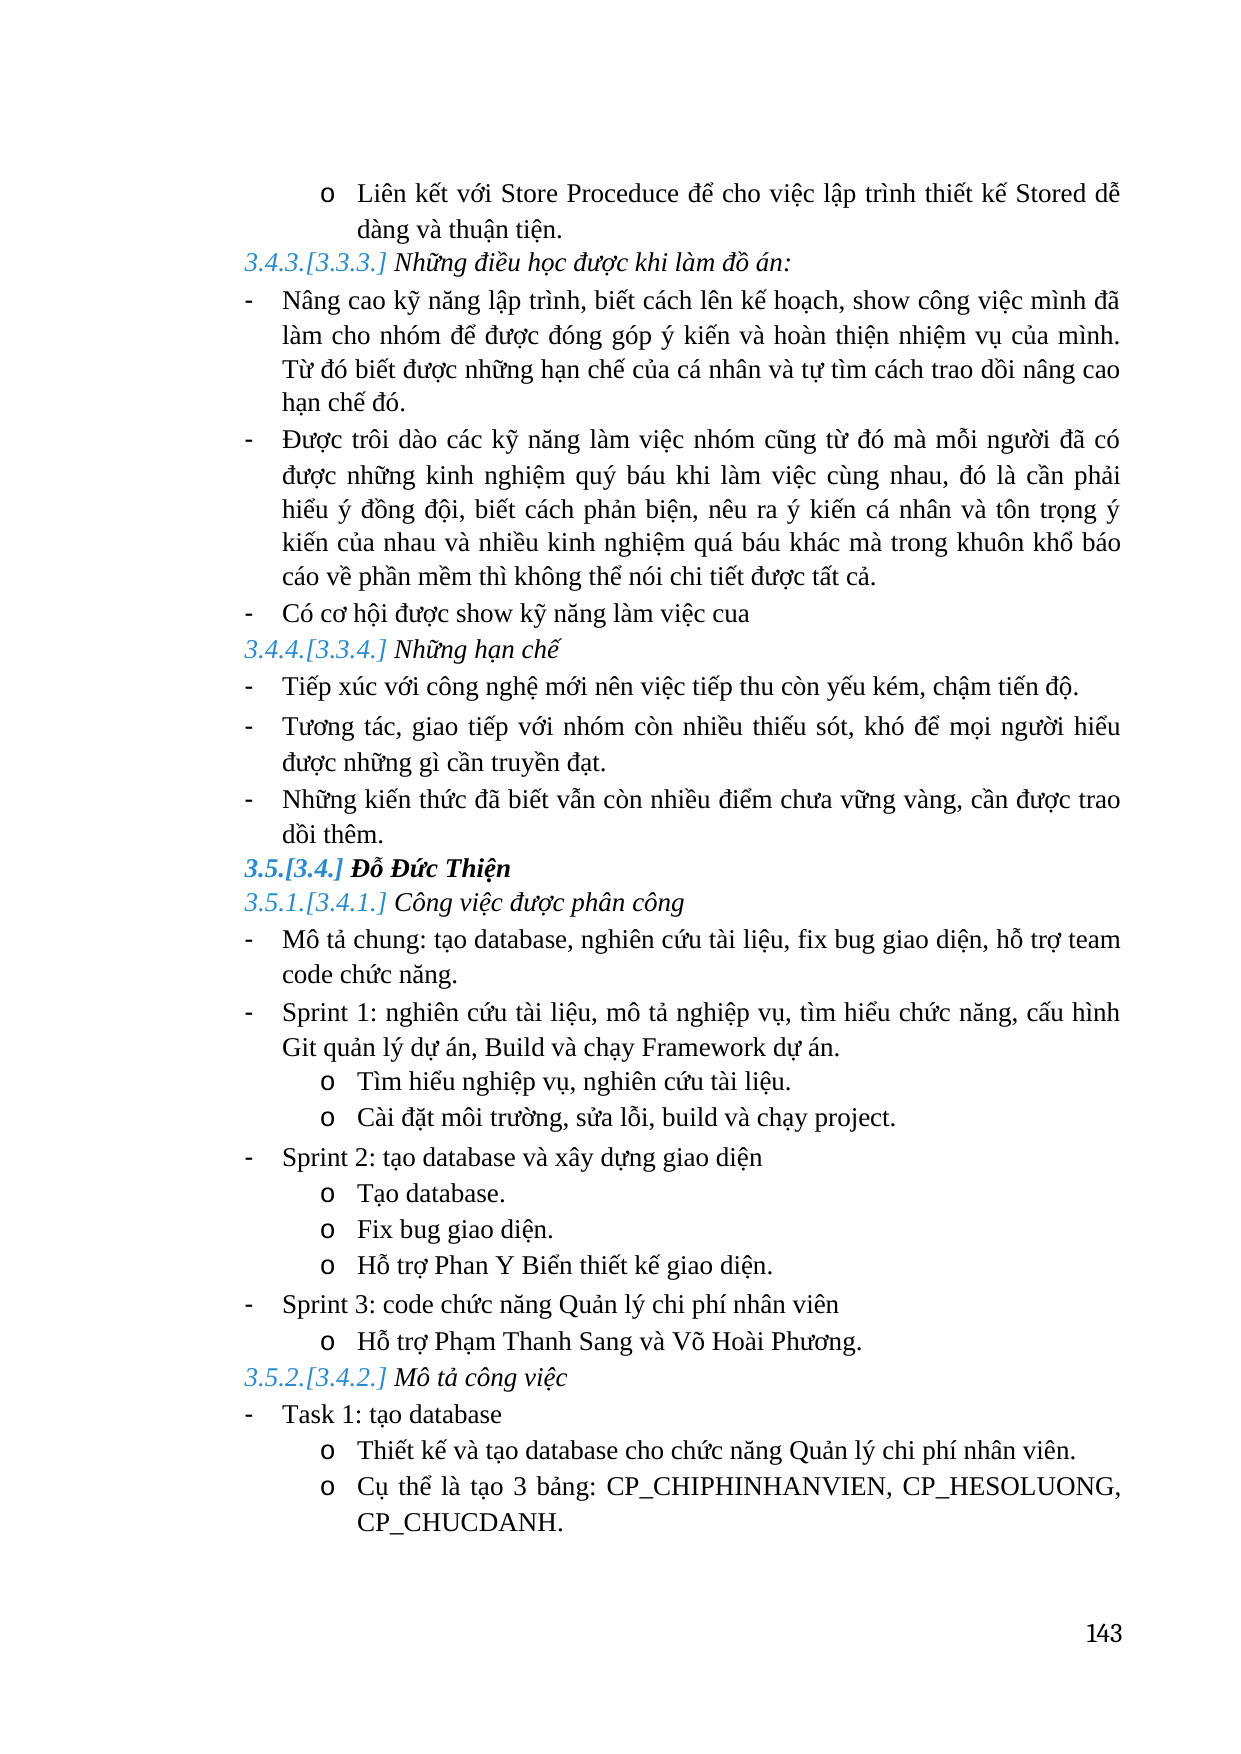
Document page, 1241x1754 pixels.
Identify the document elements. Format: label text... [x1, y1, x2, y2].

list Có cơ hội được show kỹ năng làm việc cua [244, 593, 1122, 630]
list Hỗ trợ Phạm Thanh Sang và Võ Hoài Phương. [319, 1325, 1122, 1358]
list Những điều học được khi làm đồ án: [244, 247, 1122, 278]
list Task 1: tạo database [244, 1394, 1122, 1431]
list Những kiến thức đã biết vẫn còn nhiều điểm chưa vững vàng, cần được trao dồi thêm. [244, 779, 1122, 850]
list Tạo database. [319, 1177, 1122, 1210]
list Hỗ trợ Phan Y Biển thiết kế giao diện. [319, 1249, 1122, 1282]
list Tương tác, giao tiếp với nhóm còn nhiều thiếu sót, khó để mọi người hiểu được những gì cần truyền đạt. [244, 707, 1122, 777]
list Được trôi dào các kỹ năng làm việc nhóm cũng từ đó mà mỗi người đã có được những kinh nghiệm quý báu khi làm việc cùng nhau, đó là cần phải hiểu ý đồng đội, biết cách phản biện, nêu ra ý kiến cá nhân và tôn trọng ý kiến của nhau và nhiều kinh nghiệm quá báu khác mà trong khuôn khổ báo cáo về phần mềm thì không thể nói chi tiết được tất cả. [244, 420, 1122, 591]
list Fix bug giao diện. [319, 1213, 1122, 1246]
list Tiếp xúc với công nghệ mới nên việc tiếp thu còn yếu kém, chậm tiến độ. [244, 667, 1122, 704]
list Sprint 1: nghiên cứu tài liệu, mô tả nghiệp vụ, tìm hiểu chức năng, cấu hình Git quản lý dự án, Build và chạy Framework dự án. [244, 992, 1122, 1062]
list Cụ thể là tạo 3 bảng: CP_CHIPHINHANVIEN, CP_HESOLUONG, CP_CHUCDANH. [319, 1470, 1122, 1537]
list Công việc được phân công [244, 886, 1122, 917]
list Liên kết với Store Proceduce để cho việc lập trình thiết kế Stored dễ dàng và thuận tiện. [319, 177, 1122, 244]
list Sprint 2: tạo database và xây dựng giao diện [244, 1137, 1122, 1174]
list Nâng cao kỹ năng lập trình, biết cách lên kế hoạch, show công việc mình đã làm cho nhóm để được đóng góp ý kiến và hoàn thiện nhiệm vụ của mình. Từ đó biết được những hạn chế của cá nhân và tự tìm cách trao dồi nâng cao hạn chế đó. [244, 280, 1122, 418]
list Cài đặt môi trường, sửa lỗi, build và chạy project. [319, 1101, 1122, 1134]
list Những hạn chế [244, 633, 1122, 664]
list Mô tả chung: tạo database, nghiên cứu tài liệu, fix bug giao diện, hỗ trợ team code chức năng. [244, 919, 1122, 990]
list Sprint 3: code chức năng Quản lý chi phí nhân viên [244, 1285, 1122, 1322]
list Tìm hiểu nghiệp vụ, nghiên cứu tài liệu. [319, 1065, 1122, 1098]
list Mô tả công việc [244, 1361, 1122, 1392]
list Thiết kế và tạo database cho chức năng Quản lý chi phí nhân viên. [319, 1434, 1122, 1467]
list Đỗ Đức Thiện [244, 852, 1122, 883]
